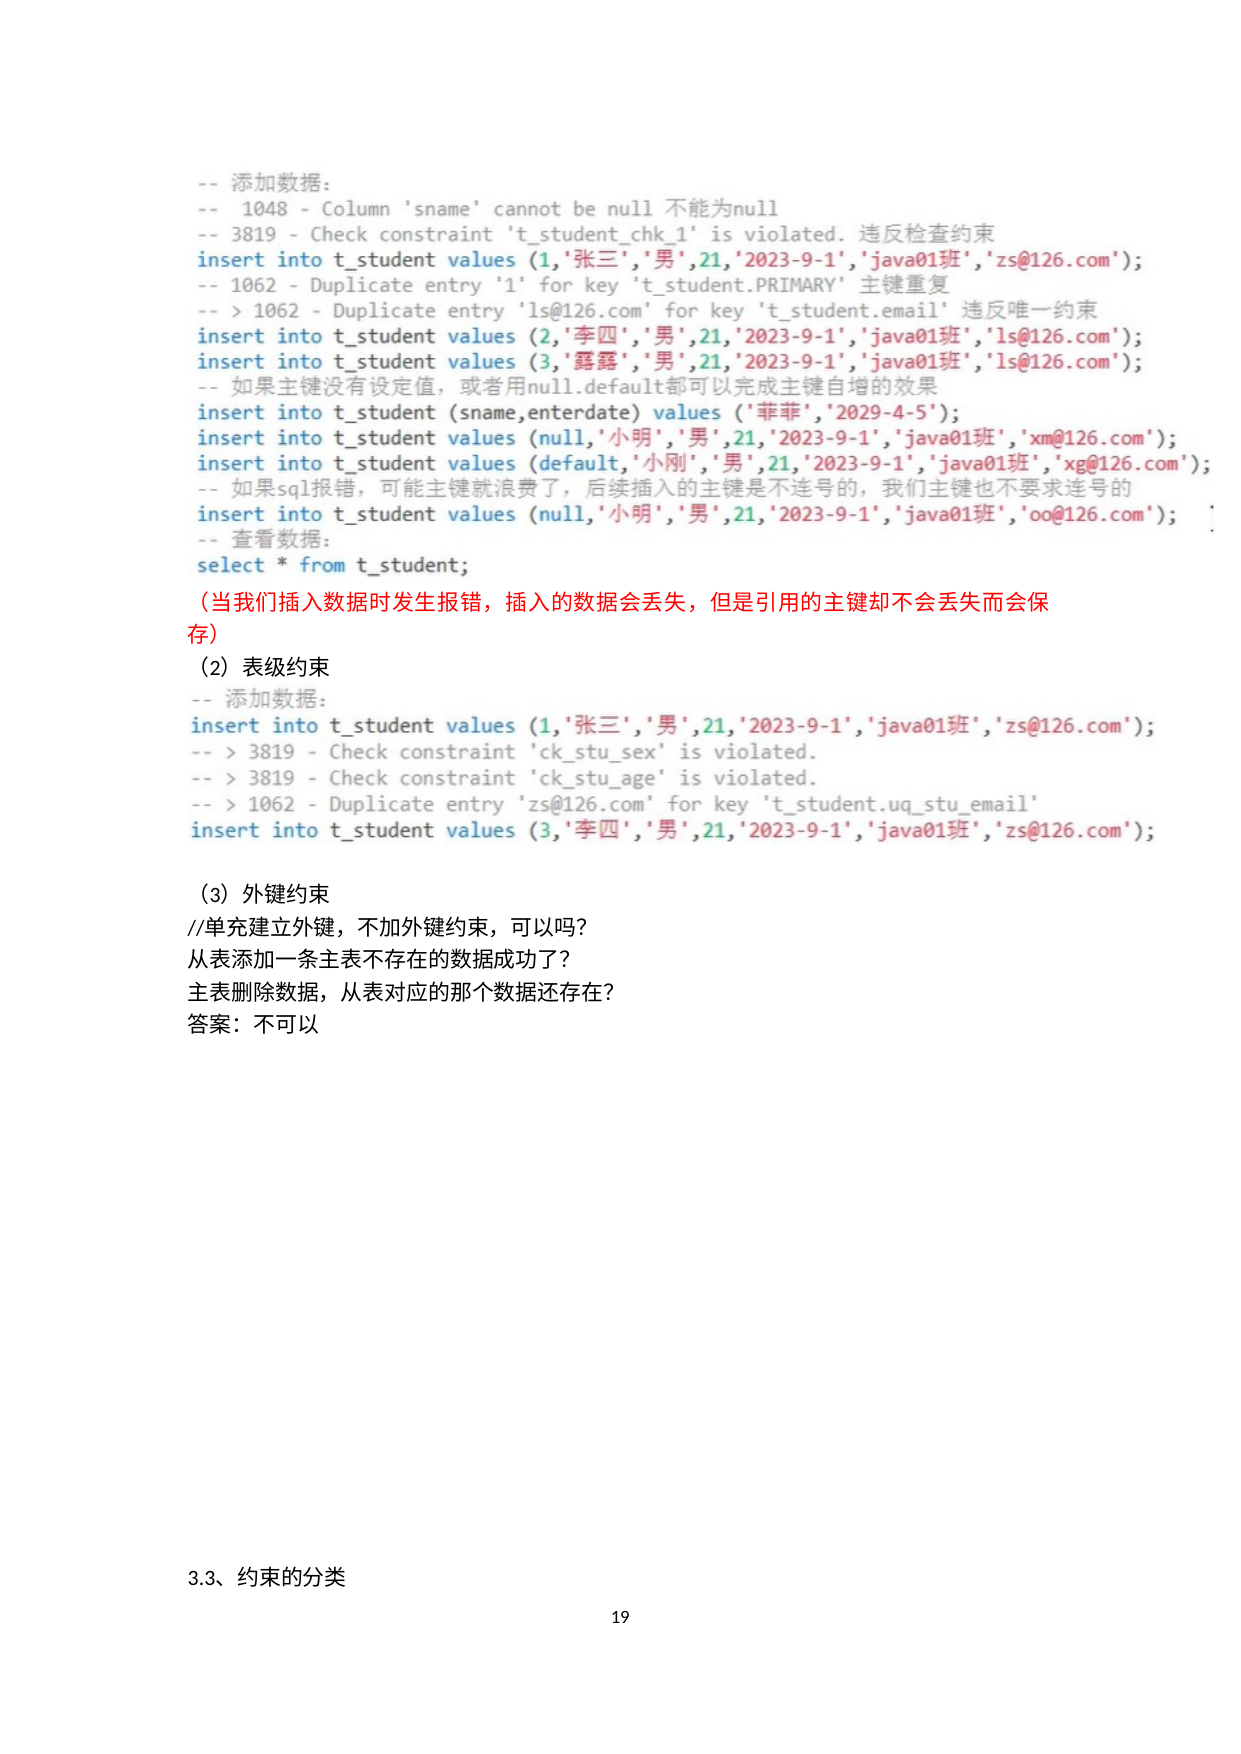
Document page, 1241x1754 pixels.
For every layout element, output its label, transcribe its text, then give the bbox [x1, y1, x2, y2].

text 答案：不可以 [187, 1007, 1053, 1039]
text 从表添加一条主表不存在的数据成功了？ [187, 942, 1053, 974]
text （3）外键约束 [187, 877, 1053, 909]
text 3.3、约束的分类 [187, 1559, 1053, 1592]
text （2）表级约束 [187, 649, 1053, 682]
text //单充建立外键，不加外键约束，可以吗？ [187, 909, 1053, 942]
picture [187, 162, 1214, 578]
text （当我们插入数据时发生报错，插入的数据会丢失，但是引用的主键却不会丢失而会保存） [187, 584, 1053, 649]
picture [187, 682, 1159, 847]
text 主表删除数据，从表对应的那个数据还存在？ [187, 974, 1053, 1007]
